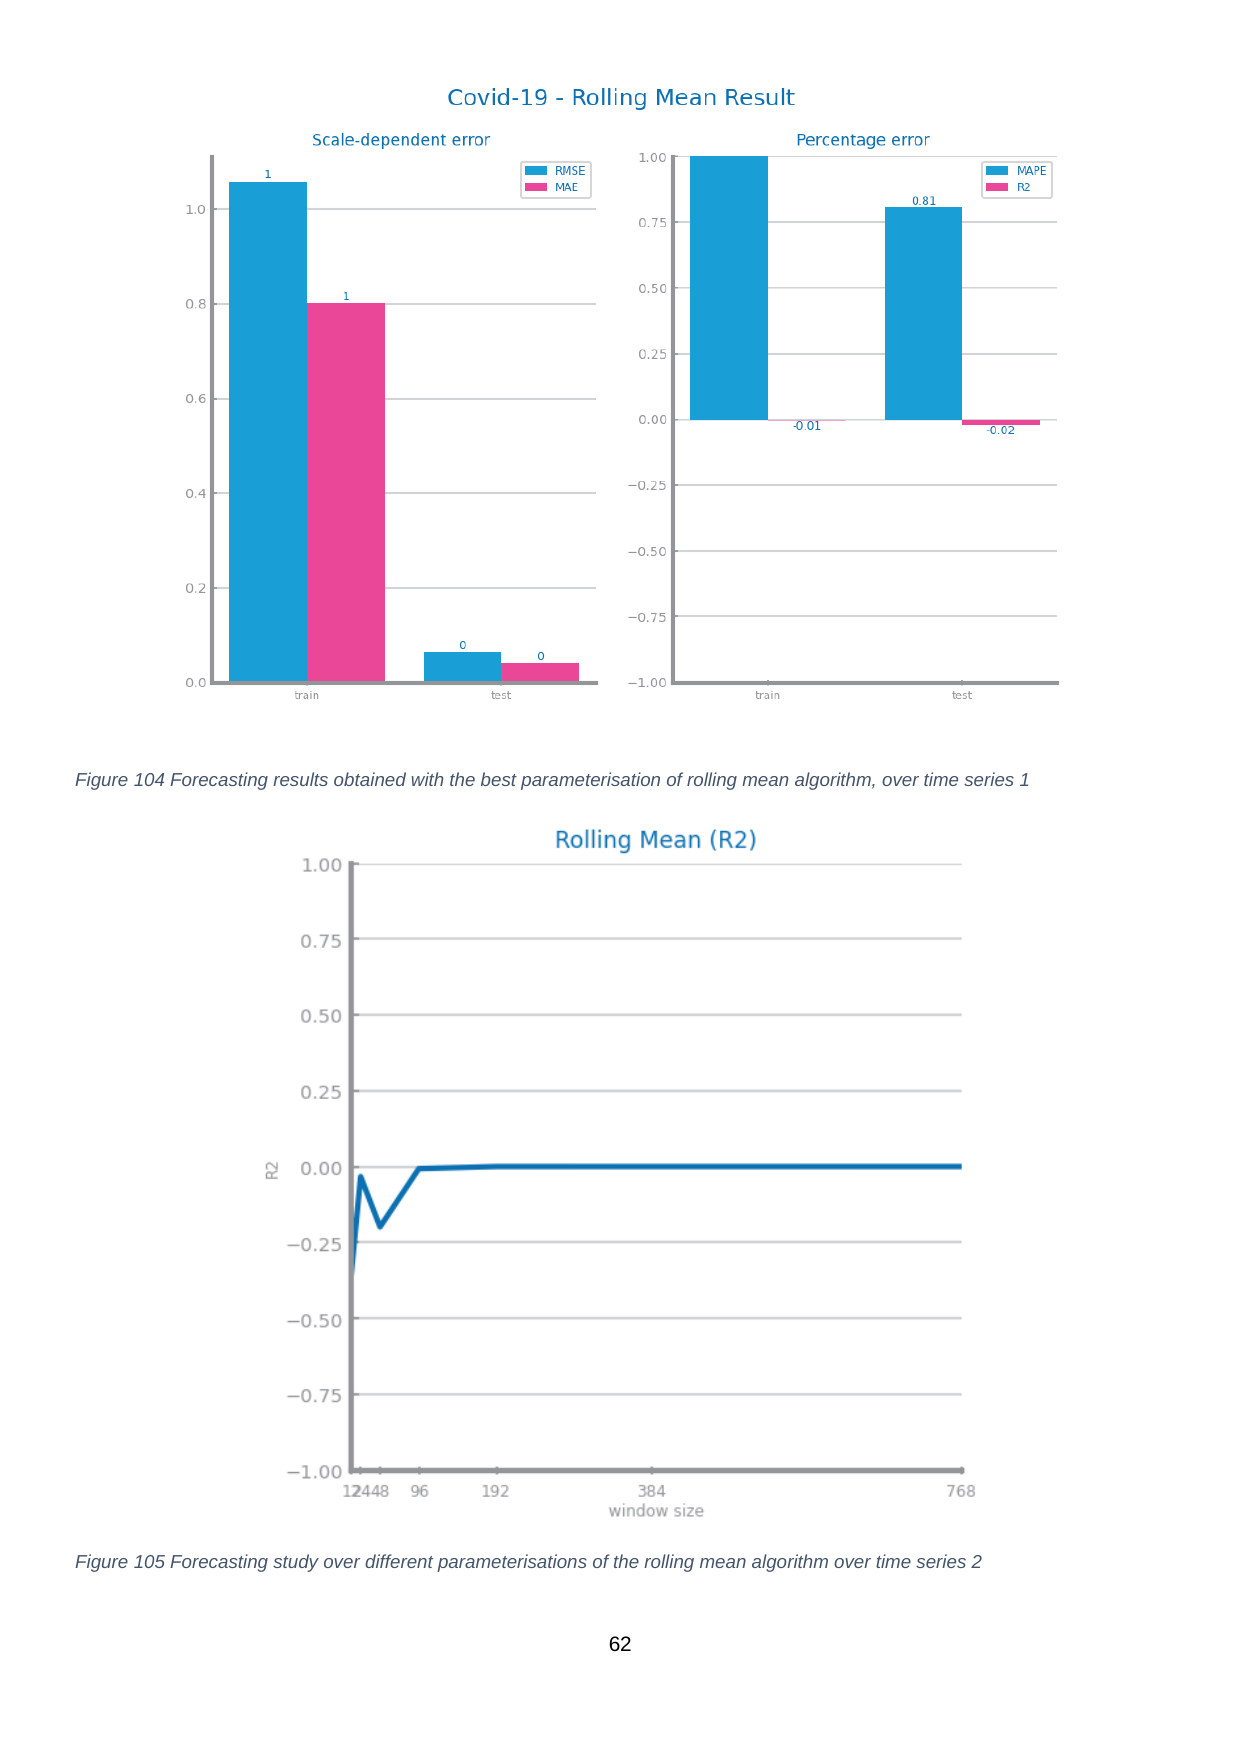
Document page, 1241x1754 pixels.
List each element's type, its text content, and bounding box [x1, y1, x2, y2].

picture [75, 75, 1166, 757]
text Figure 105 Forecasting study over different parameterisations of the rolling mean algorithm over time series 2 [75, 1551, 1165, 1572]
picture [245, 810, 995, 1539]
text Figure 104 Forecasting results obtained with the best parameterisation of rolling mean algorithm, over time series 1 [75, 768, 1165, 790]
